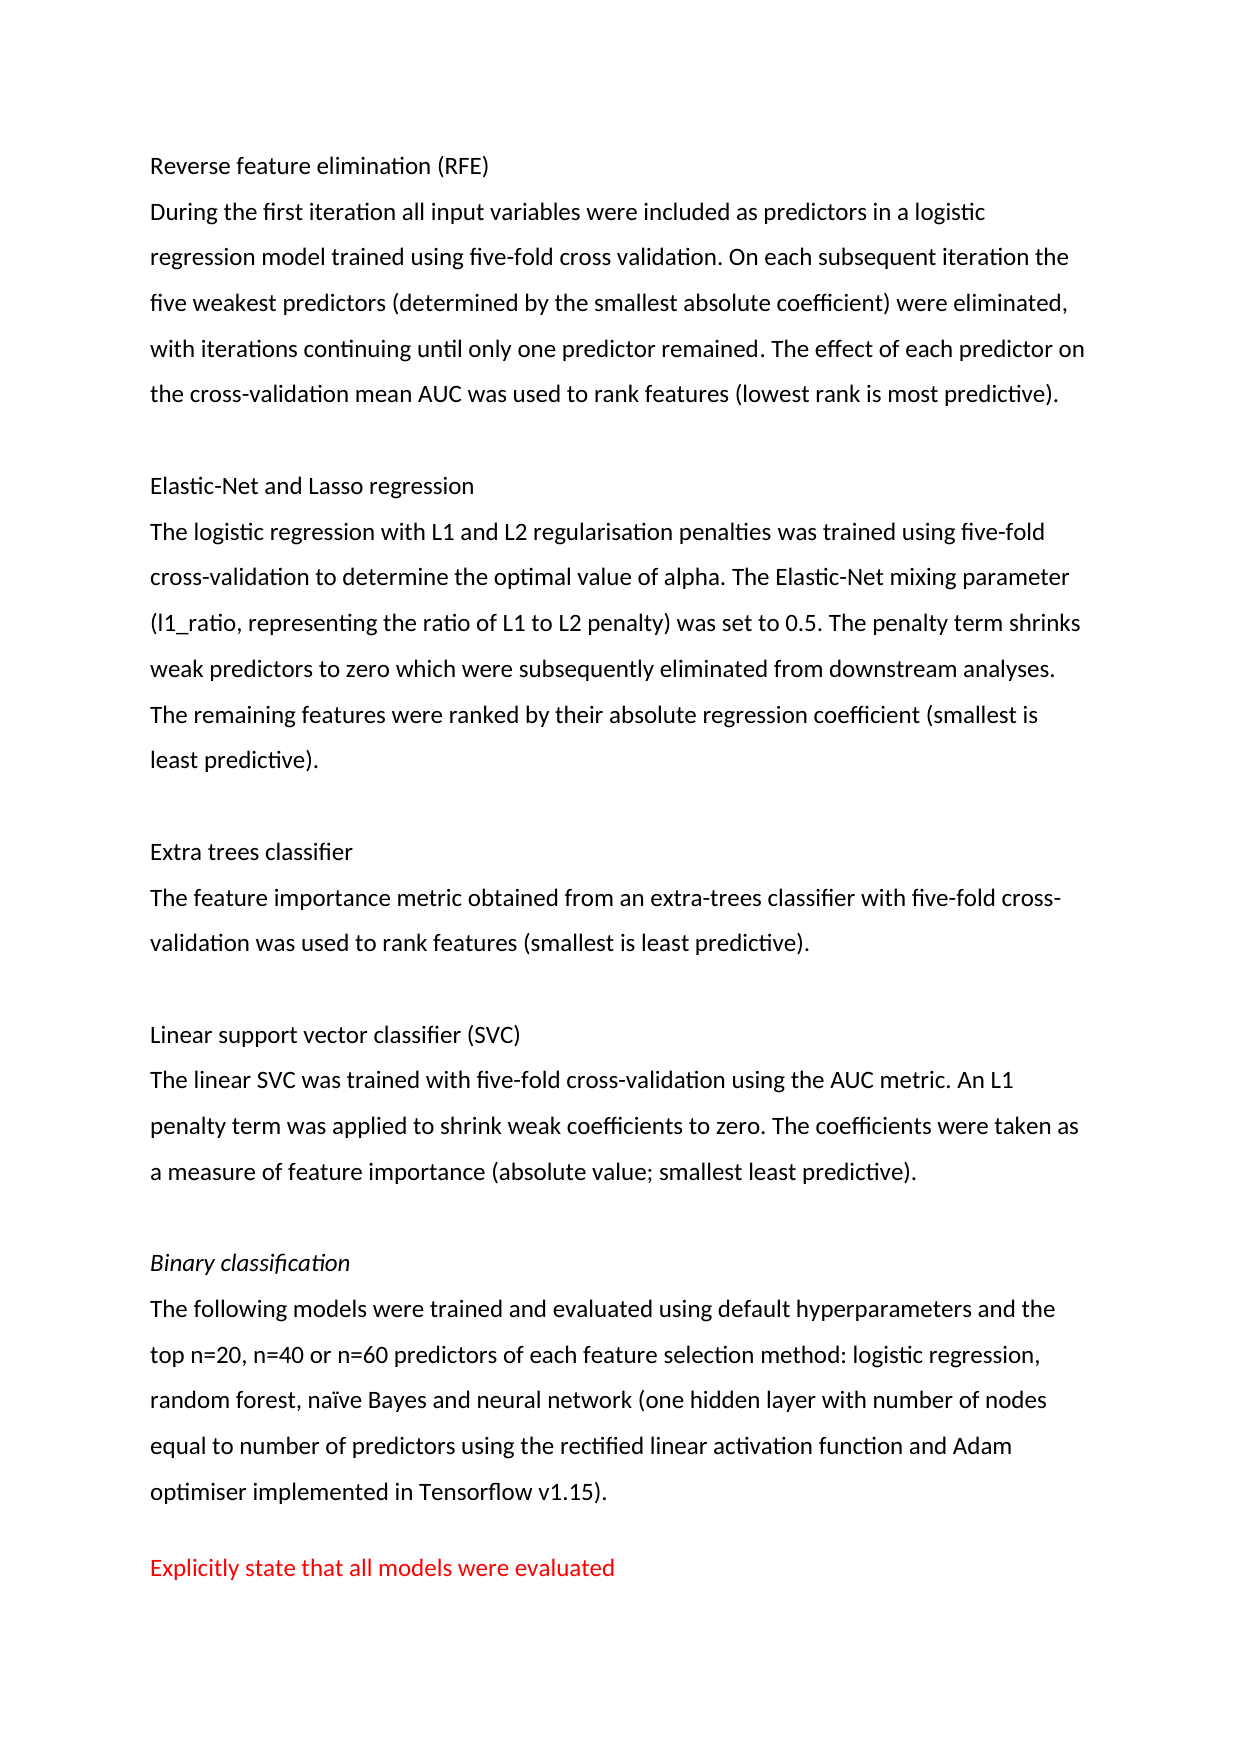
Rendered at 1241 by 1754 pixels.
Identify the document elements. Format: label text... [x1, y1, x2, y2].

text Linear support vector classifier (SVC) [150, 1019, 1090, 1049]
text Elastic-Net and Lasso regression [150, 470, 1090, 501]
text The linear SVC was trained with five-fold cross-validation using the AUC metric. An L1 penalty term was applied to shrink weak coefficients to zero. The coefficients were taken as a measure of feature importance (absolute value; smallest least predictive). [150, 1064, 1090, 1187]
text Explicitly state that all models were evaluated [150, 1552, 1090, 1583]
text Binary classification The following models were trained and evaluated using default hyperparameters and the top n=20, n=40 or n=60 predictors of each feature selection method: logistic regression, random forest, naïve Bayes and neural network (one hidden layer with number of nodes equal to number of predictors using the rectified linear activation function and Adam optimiser implemented in Tensorflow v1.15). [150, 1247, 1090, 1507]
text The feature importance metric obtained from an extra-trees classifier with five-fold cross-validation was used to rank features (smallest is least predictive). [150, 882, 1090, 958]
text Reverse feature elimination (RFE) [150, 150, 1090, 181]
text The logistic regression with L1 and L2 regularisation penalties was trained using five-fold cross-validation to determine the optimal value of alpha. The Elastic-Net mixing parameter (l1_ratio, representing the ratio of L1 to L2 penalty) was set to 0.5. The penalty term shrinks weak predictors to zero which were subsequently eliminated from downstream analyses. The remaining features were ranked by their absolute regression coefficient (smallest is least predictive). [150, 516, 1090, 775]
text During the first iteration all input variables were included as predictors in a logistic regression model trained using five-fold cross validation. On each subsequent iteration the five weakest predictors (determined by the smallest absolute coefficient) were eliminated, with iterations continuing until only one predictor remained. The effect of each predictor on the cross-validation mean AUC was used to rank features (lowest rank is most predictive). [150, 196, 1090, 409]
text Extra trees classifier [150, 836, 1090, 866]
